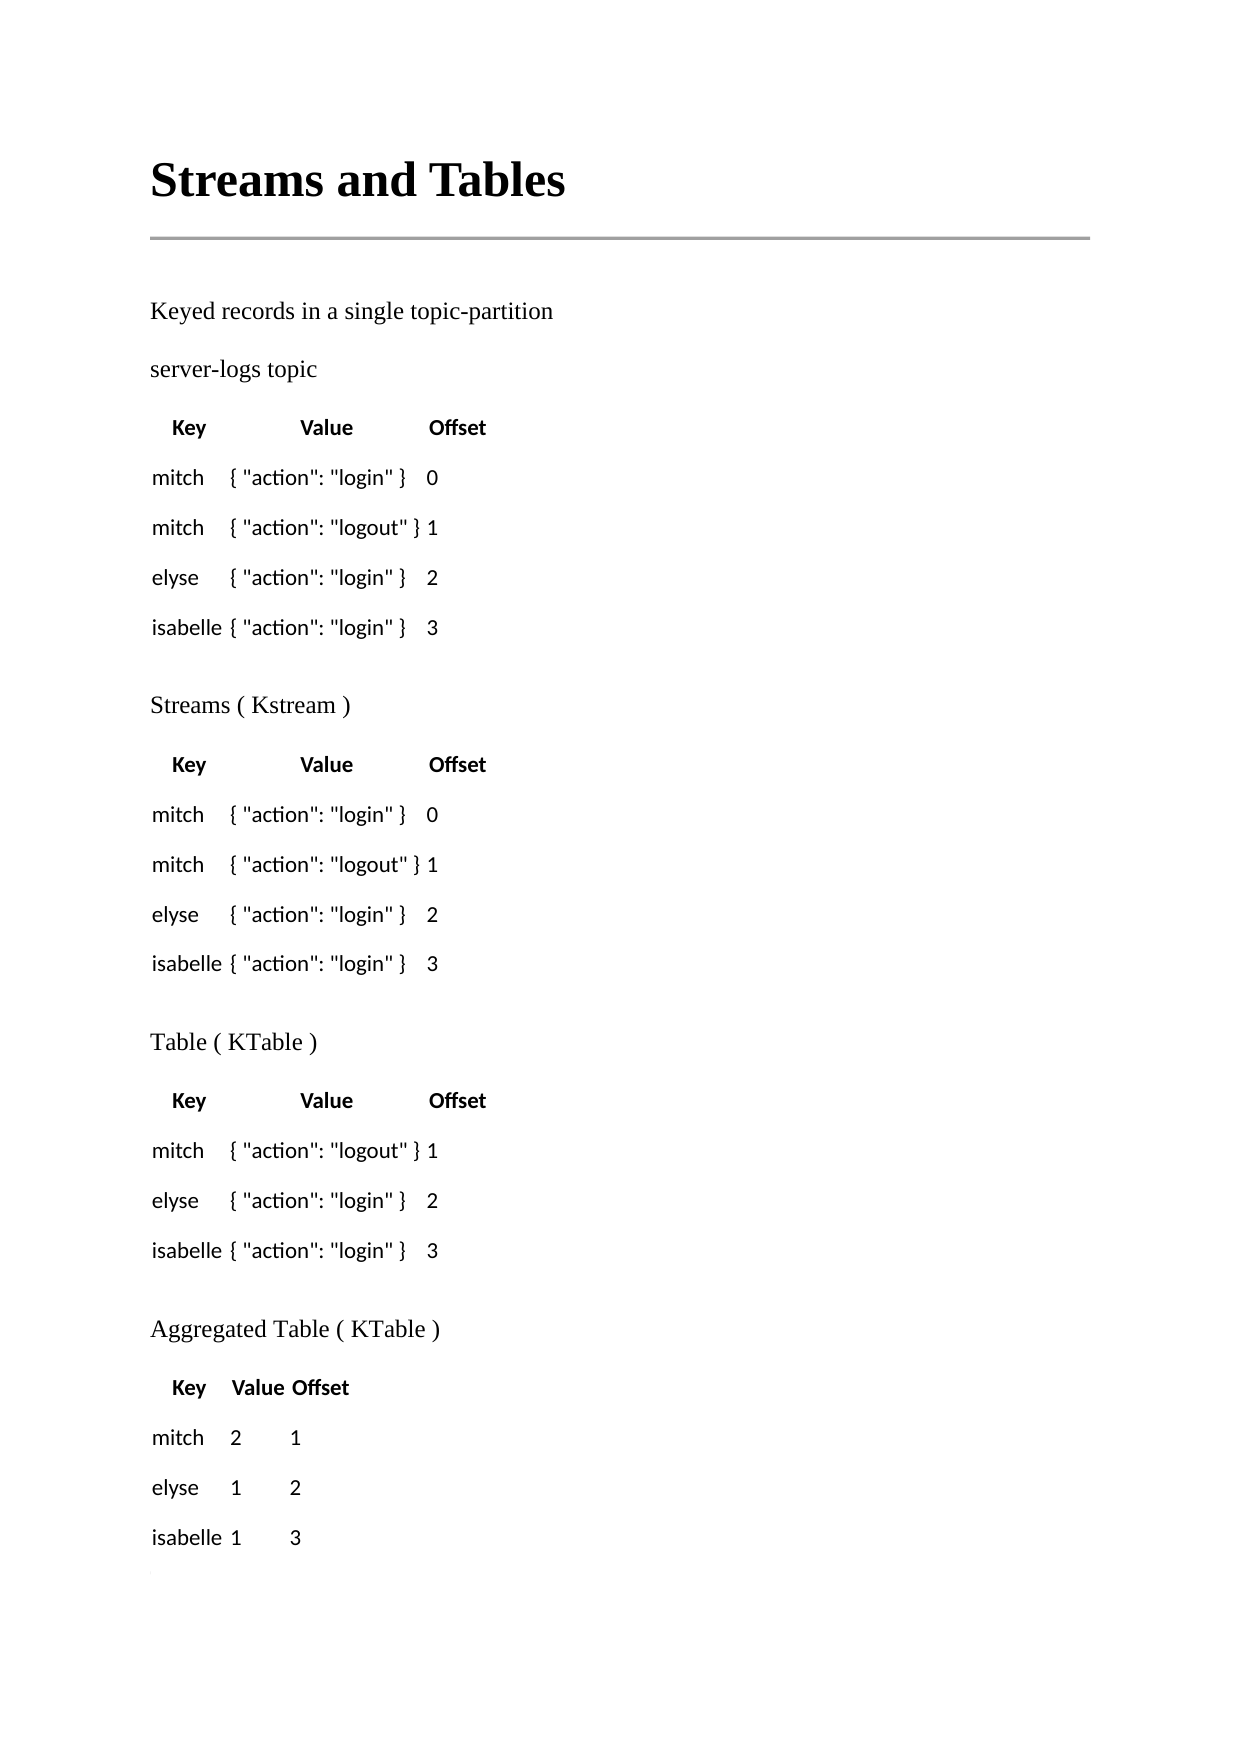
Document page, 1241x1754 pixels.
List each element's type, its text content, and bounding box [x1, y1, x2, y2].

table_cell 2 [425, 898, 490, 948]
table_cell { "action": "login" } [229, 948, 425, 998]
table_cell isabelle [150, 948, 228, 998]
table_header Offset [425, 749, 490, 798]
table_cell { "action": "login" } [229, 562, 425, 611]
table_cell mitch [150, 848, 228, 898]
text Aggregated Table ( KTable ) [150, 1314, 1090, 1342]
table_cell isabelle [150, 611, 228, 661]
table_header Offset [288, 1372, 353, 1422]
table_cell 1 [229, 1521, 288, 1571]
table_header Offset [425, 1085, 490, 1135]
table_header Value [229, 1372, 288, 1422]
table_cell elyse [150, 562, 228, 611]
table_cell 0 [425, 462, 490, 512]
table_header Key [150, 1085, 228, 1135]
table_cell mitch [150, 798, 228, 848]
table_cell elyse [150, 898, 228, 948]
table_cell { "action": "login" } [229, 1235, 425, 1284]
table_cell 1 [425, 848, 490, 898]
table_cell 1 [425, 1135, 490, 1185]
table_header Value [229, 1085, 425, 1135]
table_cell 2 [288, 1471, 353, 1521]
text Streams ( Kstream ) [150, 691, 1090, 719]
table_cell { "action": "login" } [229, 898, 425, 948]
subtitle Streams and Tables [150, 150, 1090, 207]
table_cell { "action": "login" } [229, 462, 425, 512]
text Table ( KTable ) [150, 1027, 1090, 1056]
table_cell { "action": "login" } [229, 611, 425, 661]
table_cell 2 [425, 1185, 490, 1235]
table_cell isabelle [150, 1235, 228, 1284]
table_cell 3 [425, 611, 490, 661]
table_header Key [150, 749, 228, 798]
table_cell { "action": "login" } [229, 798, 425, 848]
table_cell 1 [288, 1422, 353, 1471]
table_cell 3 [288, 1521, 353, 1571]
table_header Value [229, 412, 425, 462]
text Keyed records in a single topic-partition [150, 296, 1090, 325]
table_cell 2 [425, 562, 490, 611]
text server-logs topic [150, 354, 1090, 383]
table_header Key [150, 412, 228, 462]
table_cell 3 [425, 1235, 490, 1284]
table_header Value [229, 749, 425, 798]
table_header Key [150, 1372, 228, 1422]
table_cell { "action": "login" } [229, 1185, 425, 1235]
table_cell isabelle [150, 1521, 228, 1571]
table_cell 0 [425, 798, 490, 848]
table_cell elyse [150, 1185, 228, 1235]
table_cell mitch [150, 512, 228, 562]
table_cell mitch [150, 462, 228, 512]
table_cell { "action": "logout" } [229, 848, 425, 898]
table_cell 3 [425, 948, 490, 998]
table_header Offset [425, 412, 490, 462]
table_cell mitch [150, 1135, 228, 1185]
table_cell 1 [229, 1471, 288, 1521]
table_cell { "action": "logout" } [229, 512, 425, 562]
table_cell { "action": "logout" } [229, 1135, 425, 1185]
table_cell 1 [425, 512, 490, 562]
table_cell elyse [150, 1471, 228, 1521]
table_cell mitch [150, 1422, 228, 1471]
table_cell 2 [229, 1422, 288, 1471]
